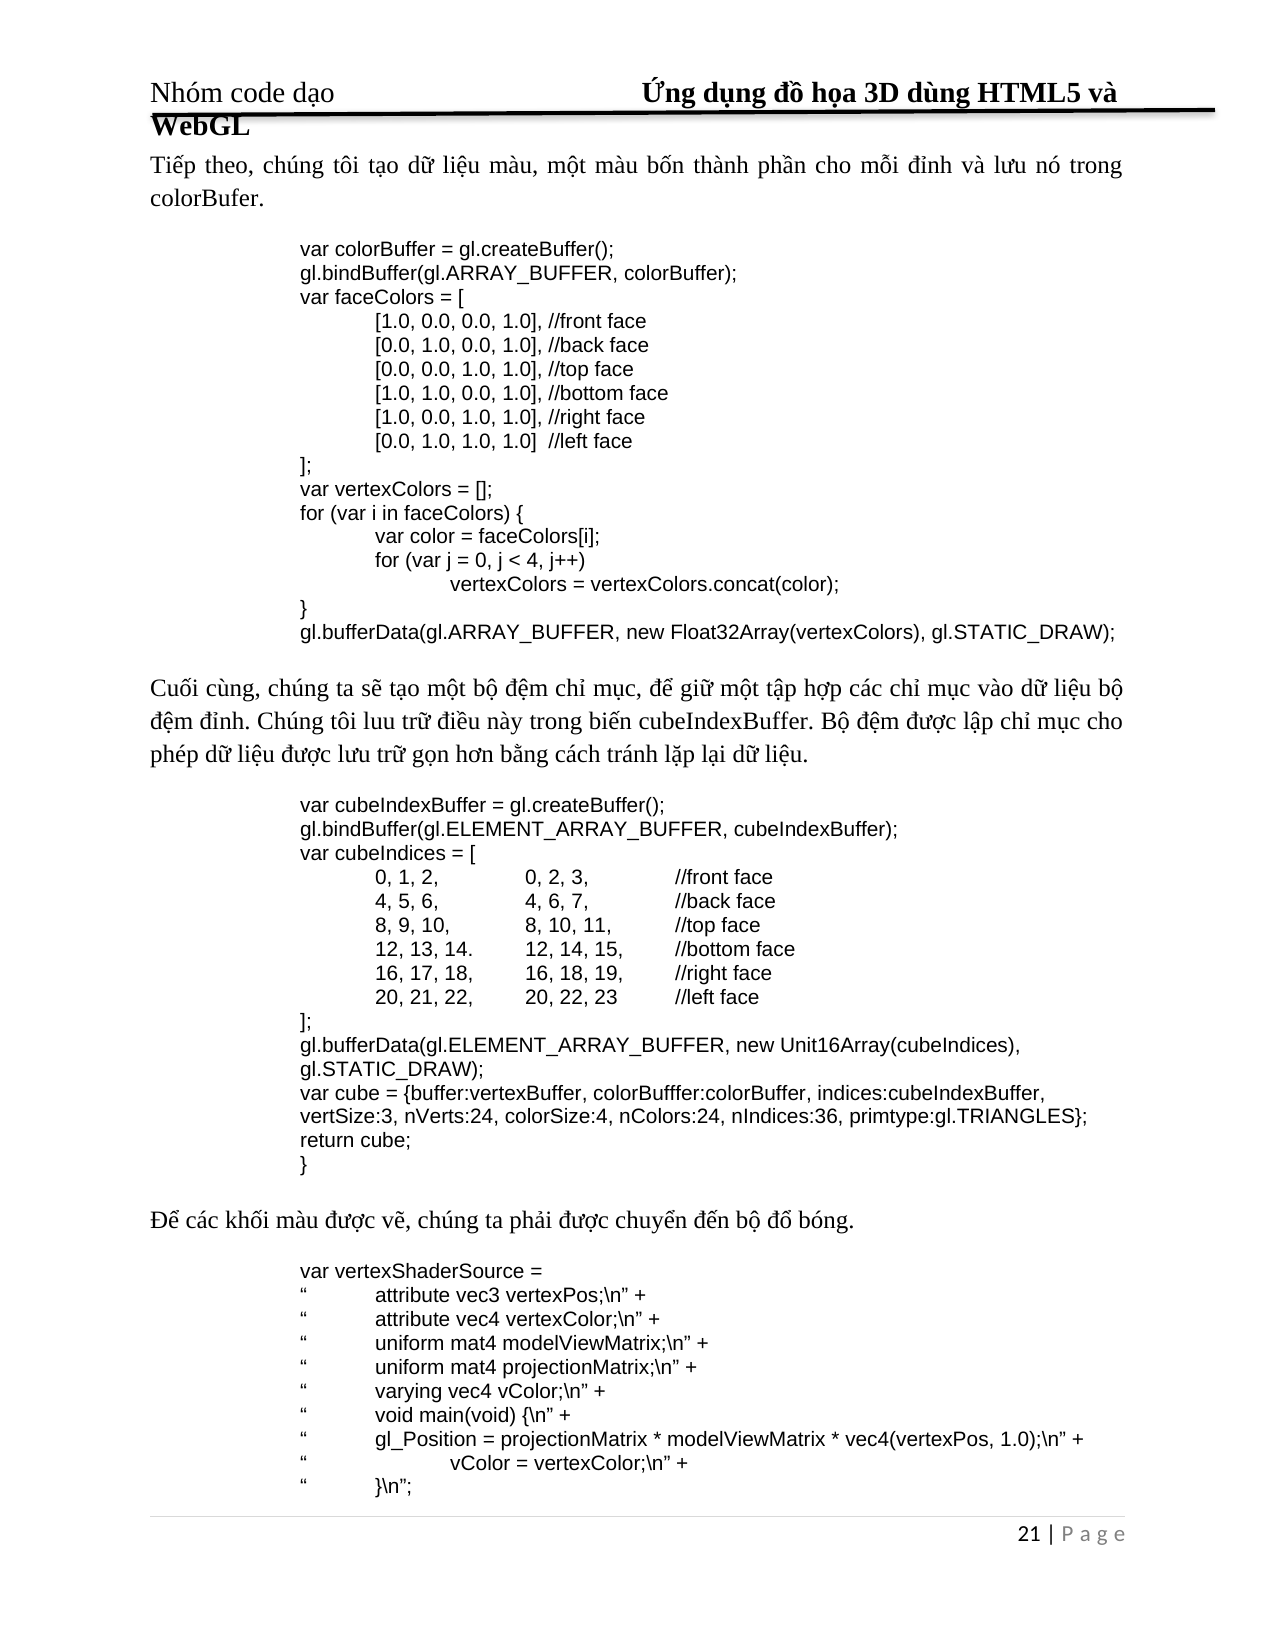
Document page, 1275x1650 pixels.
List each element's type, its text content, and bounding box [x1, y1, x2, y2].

text for (var i in faceColors) { [150, 500, 1125, 524]
text “ void main(void) {\n” + [150, 1402, 1125, 1426]
text Tiếp theo, chúng tôi tạo dữ liệu màu, một màu bốn thành phần cho mỗi đỉnh và lưu nó trong colorBufer. [150, 150, 1125, 212]
text var vertexShaderSource = [150, 1259, 1125, 1283]
text [0.0, 0.0, 1.0, 1.0], //top face [150, 357, 1125, 381]
text 16, 17, 18, 16, 18, 19, //right face [150, 961, 1125, 984]
text } [150, 596, 1125, 620]
text gl.bufferData(gl.ARRAY_BUFFER, new Float32Array(vertexColors), gl.STATIC_DRAW); [225, 620, 1125, 644]
text “ }\n”; [150, 1474, 1125, 1498]
text “ attribute vec4 vertexColor;\n” + [150, 1307, 1125, 1331]
text [1.0, 1.0, 0.0, 1.0], //bottom face [150, 381, 1125, 404]
text 12, 13, 14. 12, 14, 15, //bottom face [150, 937, 1125, 961]
text [1.0, 0.0, 1.0, 1.0], //right face [150, 404, 1125, 428]
text 20, 21, 22, 20, 22, 23 //left face [150, 984, 1125, 1008]
text 8, 9, 10, 8, 10, 11, //top face [150, 913, 1125, 937]
text var vertexColors = []; [150, 476, 1125, 500]
text var faceColors = [ [150, 285, 1125, 309]
text gl.bindBuffer(gl.ARRAY_BUFFER, colorBuffer); [150, 261, 1125, 285]
text [0.0, 1.0, 0.0, 1.0], //back face [150, 333, 1125, 357]
text for (var j = 0, j < 4, j++) [150, 548, 1125, 572]
text gl.bufferData(gl.ELEMENT_ARRAY_BUFFER, new Unit16Array(cubeIndices), gl.STATIC_DRAW); [300, 1032, 1125, 1080]
text var cubeIndices = [ [150, 841, 1125, 865]
text return cube; [150, 1128, 1125, 1152]
text var colorBuffer = gl.createBuffer(); [150, 237, 1125, 261]
text ]; [150, 1008, 1125, 1032]
text 0, 1, 2, 0, 2, 3, //front face [150, 865, 1125, 889]
text var color = faceColors[i]; [150, 524, 1125, 548]
text vertexColors = vertexColors.concat(color); [150, 572, 1125, 596]
text “ uniform mat4 projectionMatrix;\n” + [150, 1354, 1125, 1378]
text gl.bindBuffer(gl.ELEMENT_ARRAY_BUFFER, cubeIndexBuffer); [150, 817, 1125, 841]
text Để các khối màu được vẽ, chúng ta phải được chuyển đến bộ đổ bóng. [150, 1205, 1125, 1234]
text 4, 5, 6, 4, 6, 7, //back face [150, 889, 1125, 913]
text Cuối cùng, chúng ta sẽ tạo một bộ đệm chỉ mục, để giữ một tập hợp các chỉ mục vào dữ liệu bộ đệm đỉnh. Chúng tôi luu trữ điều này trong biến cubeIndexBuffer. Bộ đệm được lập chỉ mục cho phép dữ liệu được lưu trữ gọn hơn bằng cách tránh lặp lại dữ liệu. [150, 673, 1125, 768]
text [0.0, 1.0, 1.0, 1.0] //left face [150, 428, 1125, 452]
text var cube = {buffer:vertexBuffer, colorBufffer:colorBuffer, indices:cubeIndexBuffer, vertSize:3, nVerts:24, colorSize:4, nColors:24, nIndices:36, primtype:gl.TRIANGLES}; [300, 1080, 1125, 1128]
text } [150, 1152, 1125, 1176]
text “ gl_Position = projectionMatrix * modelViewMatrix * vec4(vertexPos, 1.0);\n” + [225, 1426, 1125, 1450]
text “ uniform mat4 modelViewMatrix;\n” + [150, 1331, 1125, 1354]
text ]; [150, 452, 1125, 476]
text [1.0, 0.0, 0.0, 1.0], //front face [150, 309, 1125, 333]
text var cubeIndexBuffer = gl.createBuffer(); [150, 793, 1125, 817]
text “ vColor = vertexColor;\n” + [150, 1450, 1125, 1474]
text “ attribute vec3 vertexPos;\n” + [150, 1283, 1125, 1307]
text “ varying vec4 vColor;\n” + [150, 1378, 1125, 1402]
